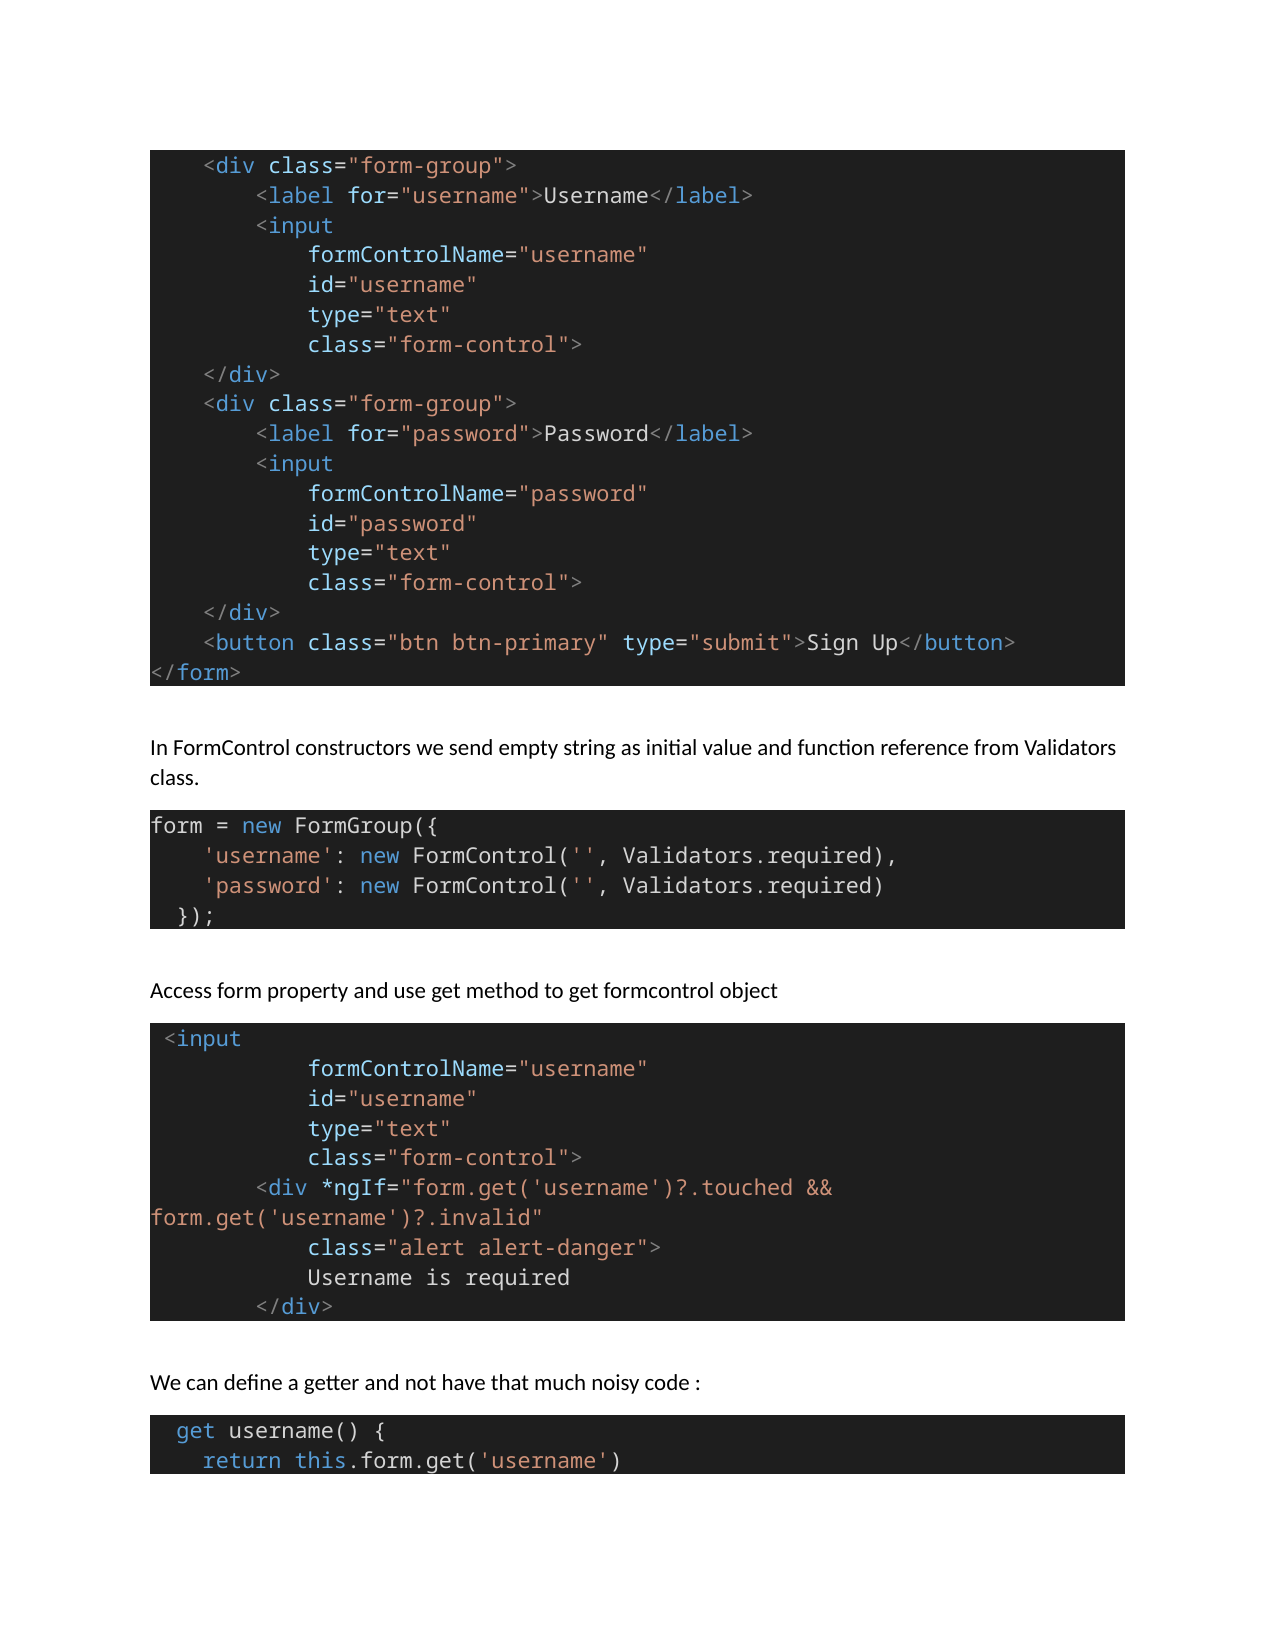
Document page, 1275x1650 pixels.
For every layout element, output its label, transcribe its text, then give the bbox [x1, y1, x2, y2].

text return this.form.get('username') [150, 1444, 1125, 1474]
text In FormControl constructors we send empty string as initial value and function reference from Validators class. [150, 733, 1125, 791]
text <input [150, 209, 1125, 239]
text We can define a getter and not have that much noisy code : [150, 1368, 1125, 1396]
text get username() { [150, 1415, 1125, 1444]
text type="text" [150, 537, 1125, 567]
text <label for="username">Username</label> [150, 180, 1125, 209]
text id="username" [150, 1083, 1125, 1112]
text <button class="btn btn-primary" type="submit">Sign Up</button> [150, 627, 1125, 656]
text type="text" [150, 1112, 1125, 1142]
text class="alert alert-danger"> [150, 1232, 1125, 1261]
text formControlName="username" [150, 1053, 1125, 1083]
text </div> [150, 1291, 1125, 1321]
text Access form property and use get method to get formcontrol object [150, 976, 1125, 1004]
text </form> [150, 656, 1125, 686]
text class="form-control"> [150, 329, 1125, 358]
text <label for="password">Password</label> [150, 418, 1125, 448]
text formControlName="username" [150, 239, 1125, 269]
text <input [150, 1023, 1125, 1053]
text <div *ngIf="form.get('username')?.touched && form.get('username')?.invalid" [150, 1172, 1125, 1232]
text id="password" [150, 507, 1125, 537]
text class="form-control"> [150, 567, 1125, 597]
text 'username': new FormControl('', Validators.required), [150, 840, 1125, 870]
text Username is required [150, 1261, 1125, 1291]
text <div class="form-group"> [150, 388, 1125, 418]
text formControlName="password" [150, 478, 1125, 507]
text }); [150, 899, 1125, 929]
text </div> [150, 597, 1125, 627]
text </div> [150, 358, 1125, 388]
text id="username" [150, 269, 1125, 299]
text <div class="form-group"> [150, 150, 1125, 180]
text type="text" [150, 299, 1125, 329]
text class="form-control"> [150, 1142, 1125, 1172]
text 'password': new FormControl('', Validators.required) [150, 870, 1125, 899]
text <input [150, 448, 1125, 478]
text form = new FormGroup({ [150, 810, 1125, 840]
